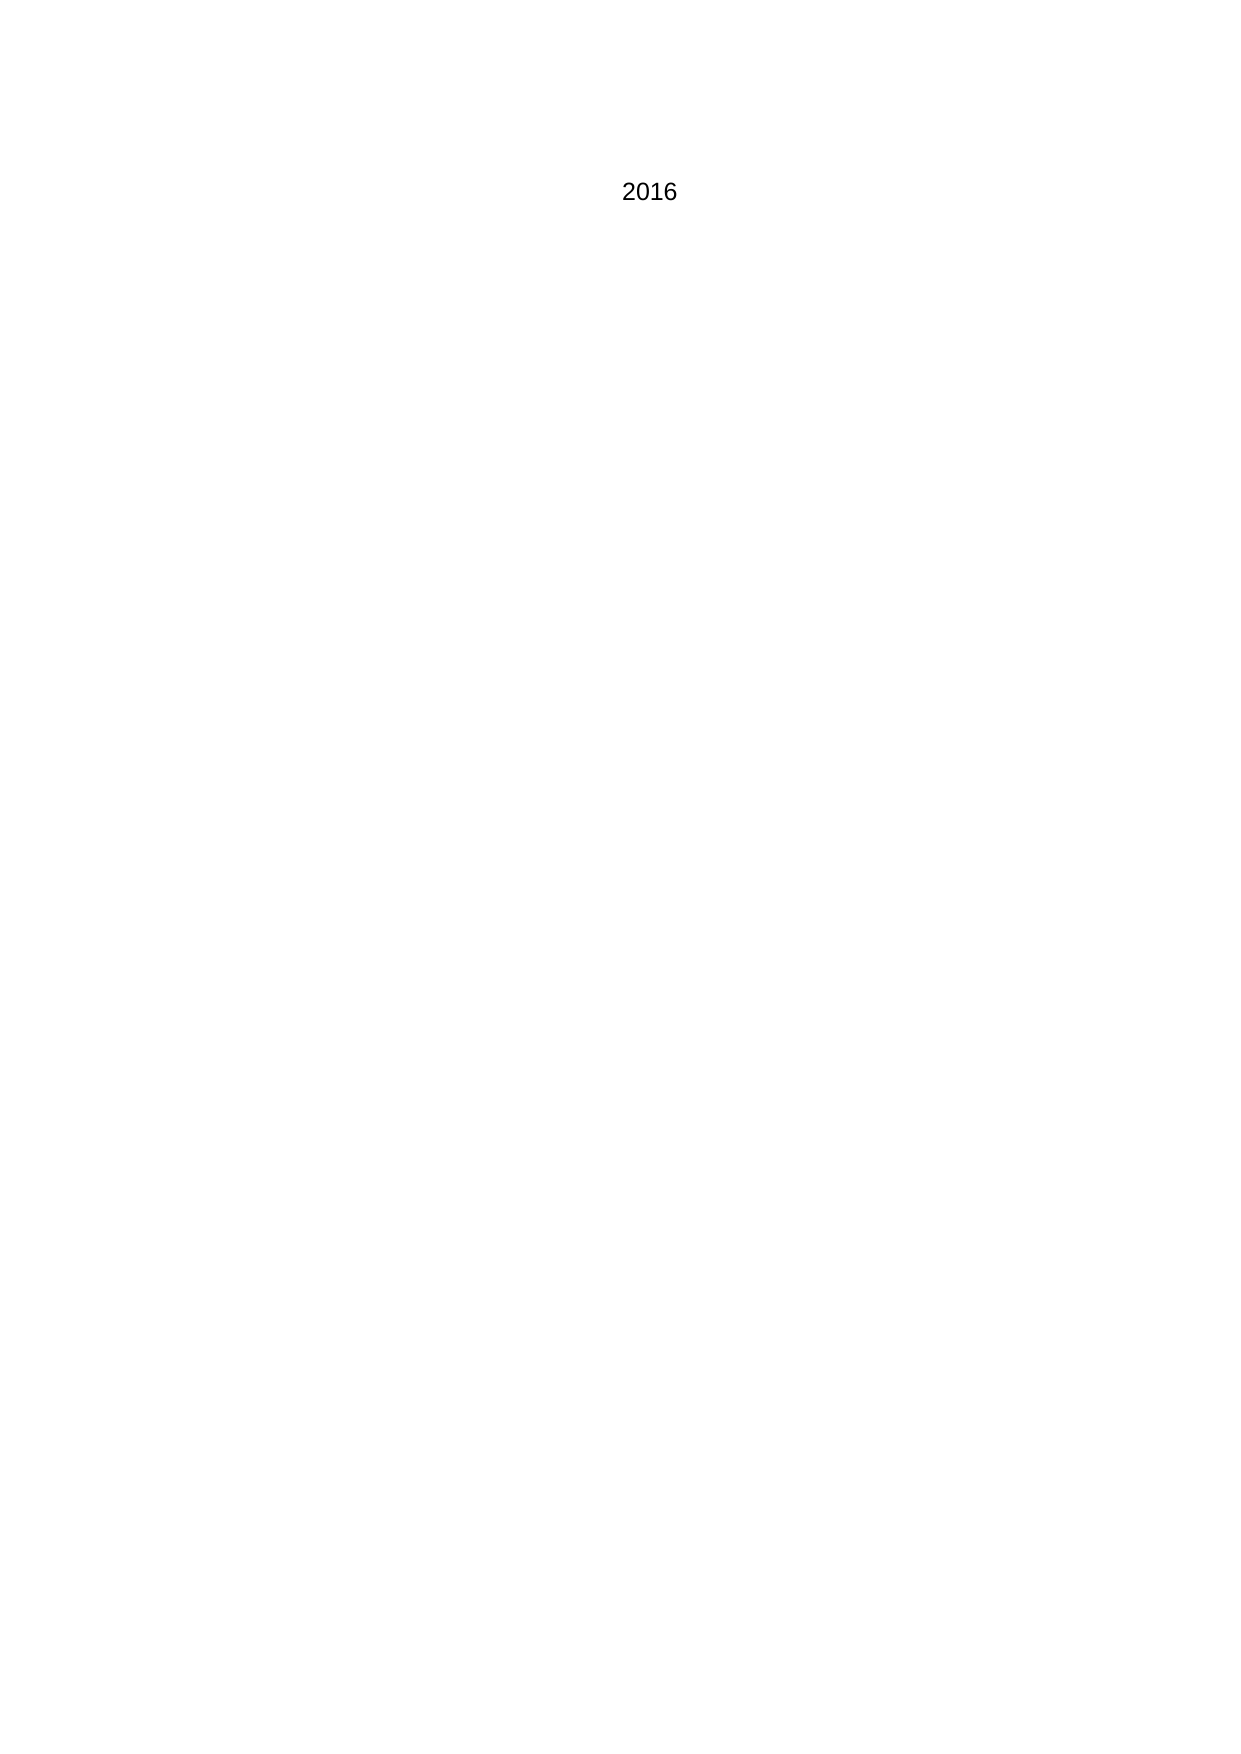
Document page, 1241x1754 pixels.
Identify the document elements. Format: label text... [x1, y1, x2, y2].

text 2016 [177, 177, 1122, 206]
